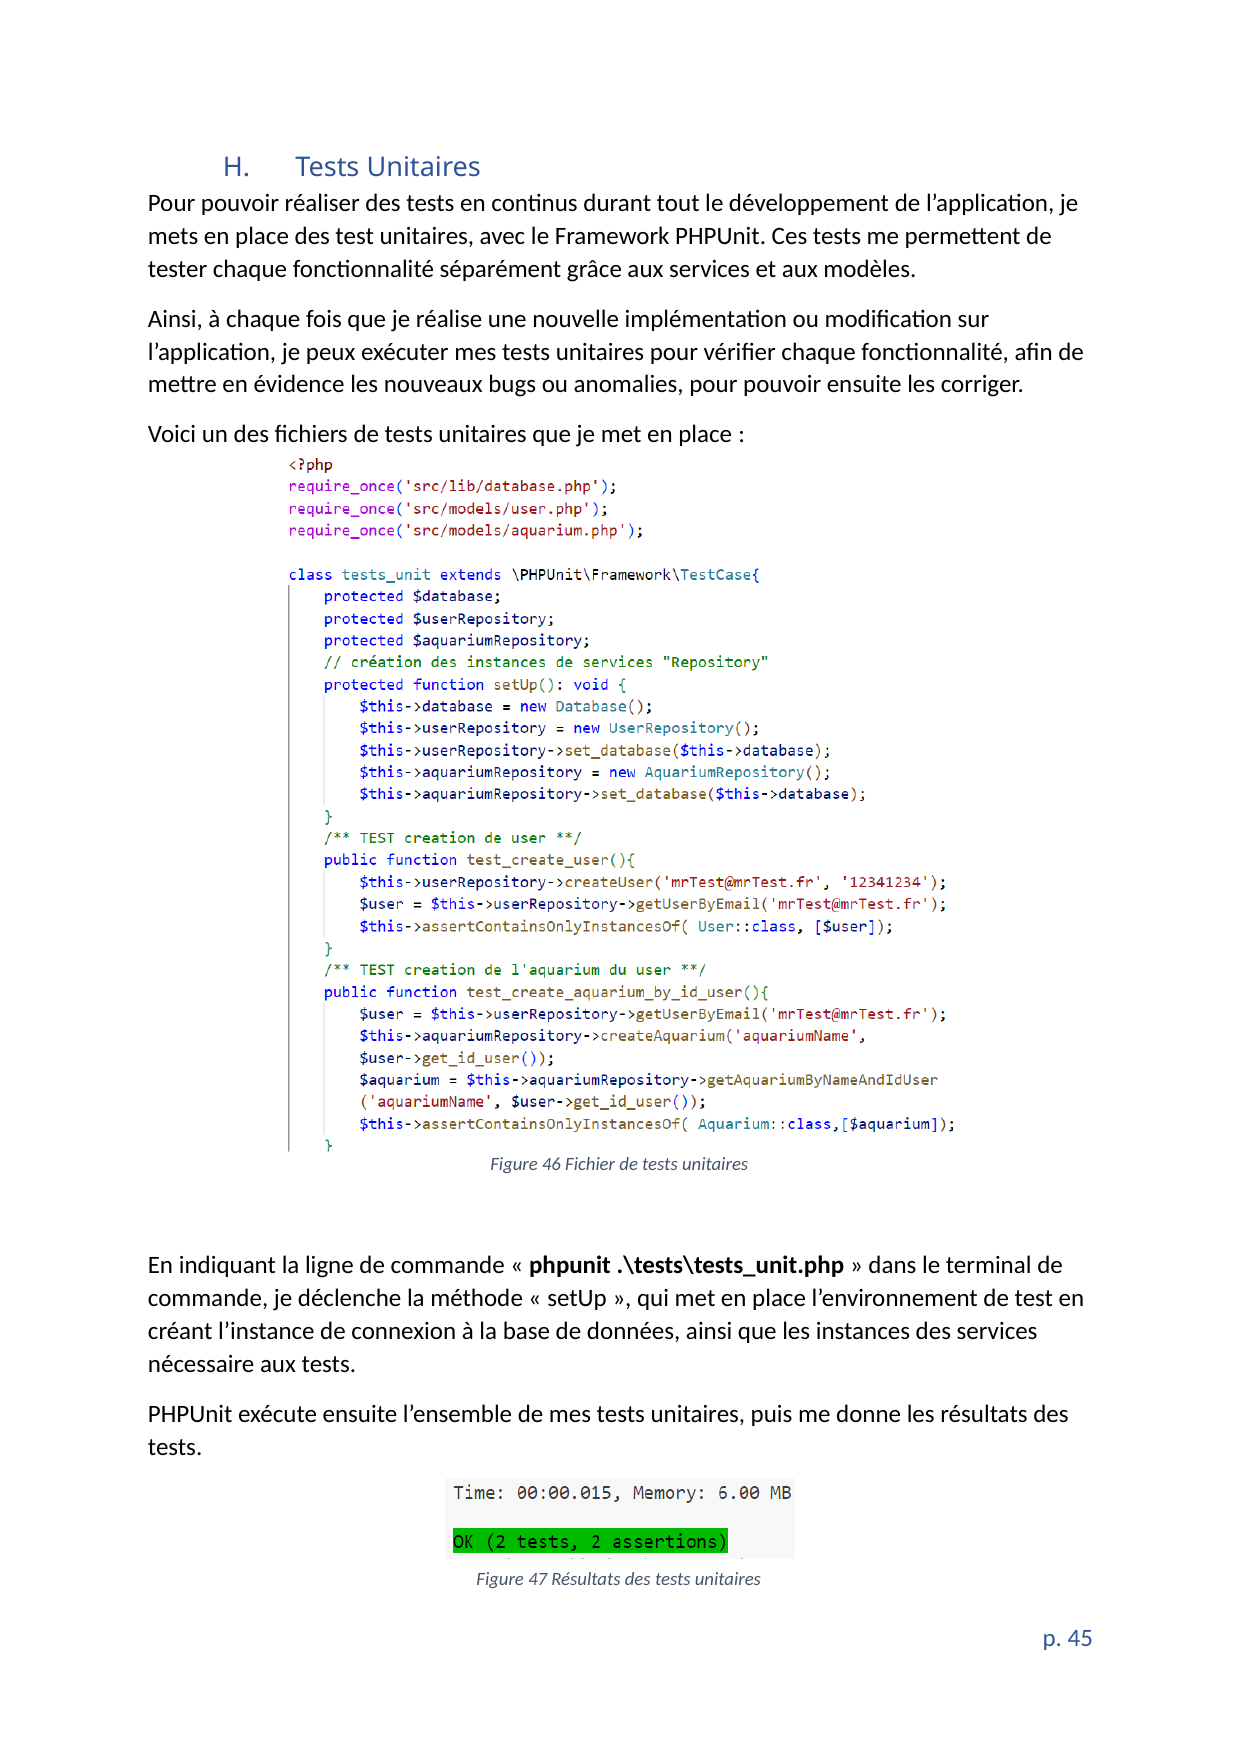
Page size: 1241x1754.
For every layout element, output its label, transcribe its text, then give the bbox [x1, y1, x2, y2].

text En indiquant la ligne de commande « phpunit .\tests\tests_unit.php » dans le terminal de commande, je déclenche la méthode « setUp », qui met en place l’environnement de test en créant l’instance de connexion à la base de données, ainsi que les instances des services nécessaire aux tests. [148, 1249, 1093, 1379]
text Ainsi, à chaque fois que je réalise une nouvelle implémentation ou modification sur l’application, je peux exécuter mes tests unitaires pour vérifier chaque fonctionnalité, afin de mettre en évidence les nouveaux bugs ou anomalies, pour pouvoir ensuite les corriger. [148, 303, 1093, 399]
text Voici un des fichiers de tests unitaires que je met en place : [148, 418, 1093, 449]
picture [444, 1478, 796, 1559]
picture [287, 458, 954, 1151]
text Pour pouvoir réaliser des tests en continus durant tout le développement de l’application, je mets en place des test unitaires, avec le Framework PHPUnit. Ces tests me permettent de tester chaque fonctionnalité séparément grâce aux services et aux modèles. [148, 187, 1093, 284]
subtitle Tests Unitaires [223, 148, 1093, 184]
text PHPUnit exécute ensuite l’ensemble de mes tests unitaires, puis me donne les résultats des tests. [148, 1398, 1093, 1461]
